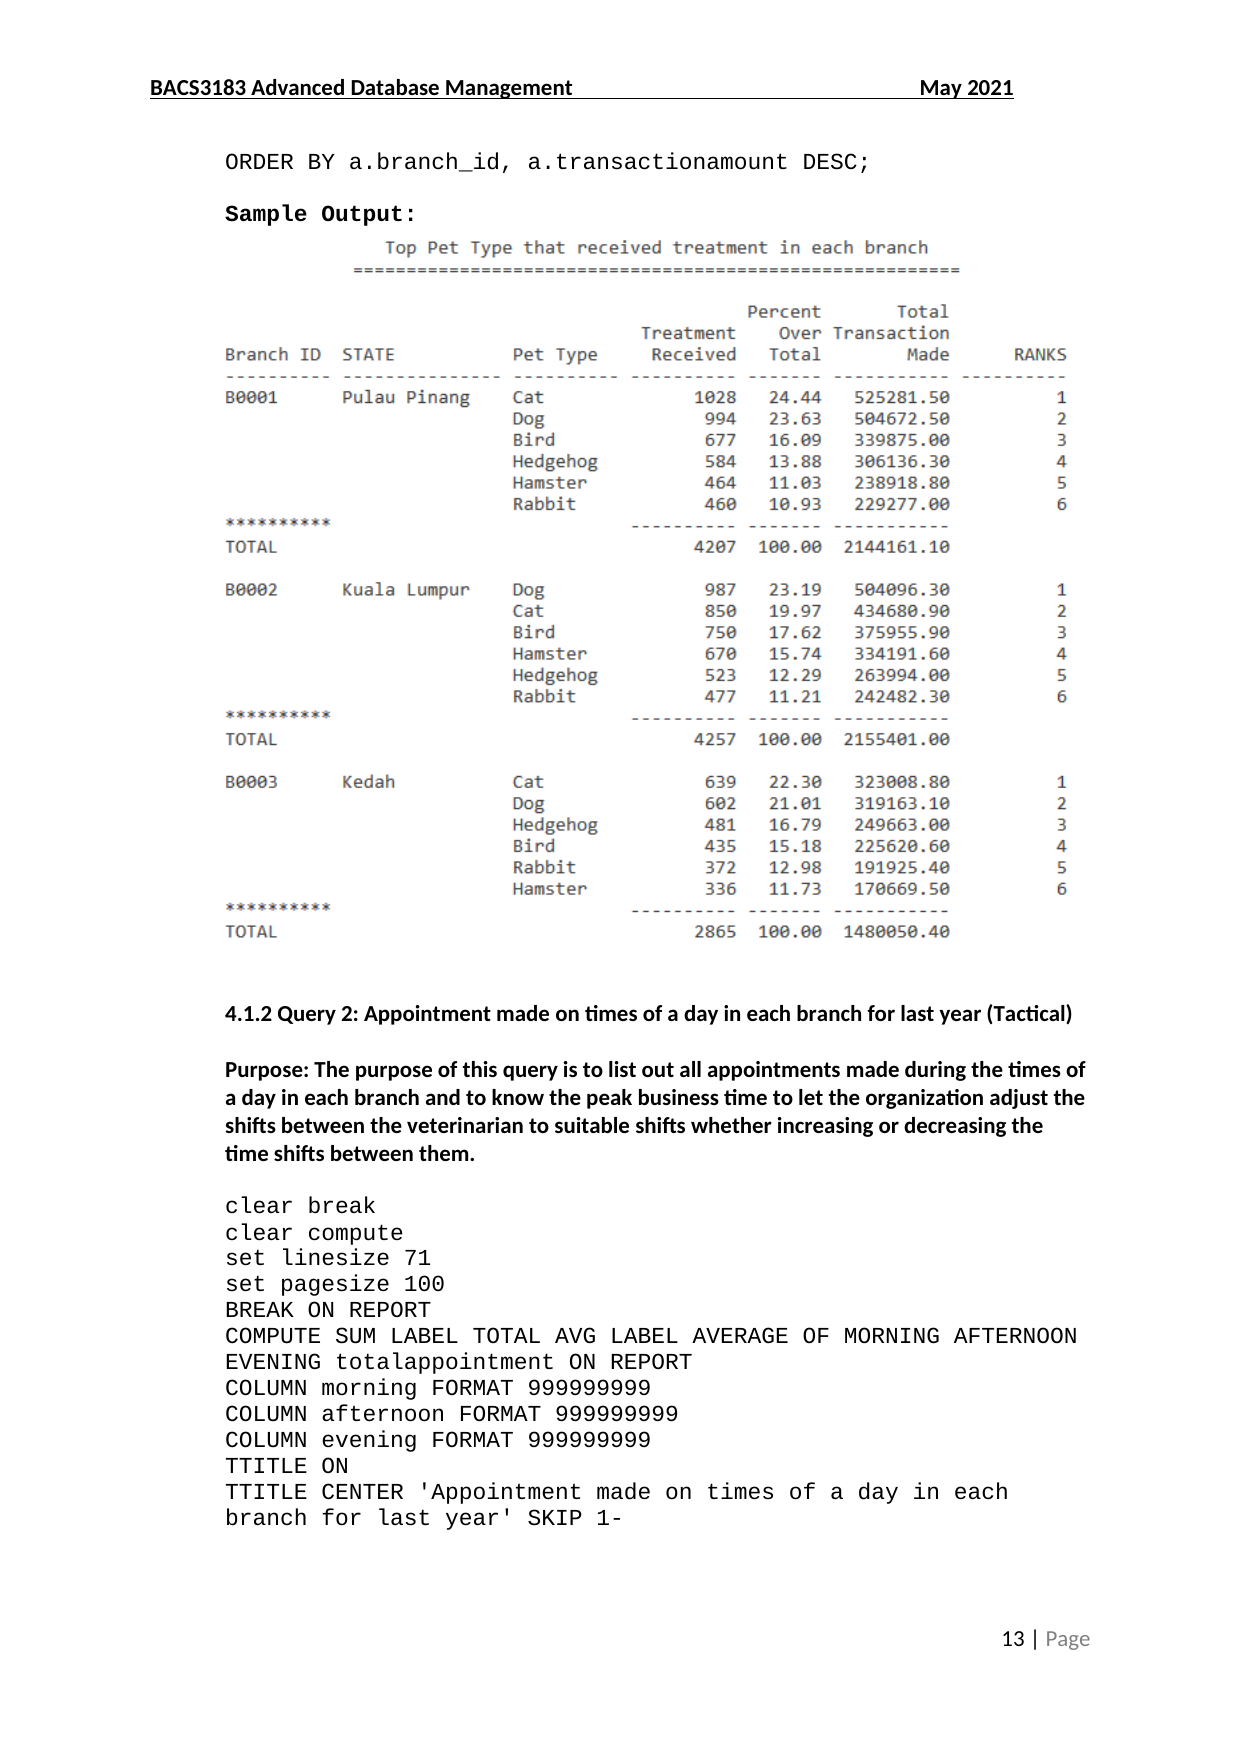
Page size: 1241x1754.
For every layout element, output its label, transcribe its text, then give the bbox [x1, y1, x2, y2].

text ORDER BY a.branch_id, a.transactionamount DESC; [225, 150, 1090, 176]
text Sample Output: [225, 202, 1090, 228]
picture [225, 227, 1085, 947]
text COLUMN afternoon FORMAT 999999999 [225, 1402, 1090, 1428]
text set linesize 71 [225, 1247, 1090, 1273]
text set pagesize 100 [225, 1273, 1090, 1299]
text COLUMN morning FORMAT 999999999 [225, 1376, 1090, 1402]
text BREAK ON REPORT [225, 1299, 1090, 1324]
text COMPUTE SUM LABEL TOTAL AVG LABEL AVERAGE OF MORNING AFTERNOON EVENING totalappointment ON REPORT [225, 1324, 1090, 1376]
text TTITLE ON [225, 1454, 1090, 1480]
text TTITLE CENTER 'Appointment made on times of a day in each branch for last year' SKIP 1- [225, 1480, 1090, 1532]
text 4.1.2 Query 2: Appointment made on times of a day in each branch for last year (Tactical) [225, 999, 1090, 1027]
text clear break [225, 1195, 1090, 1221]
text COLUMN evening FORMAT 999999999 [225, 1428, 1090, 1454]
text clear compute [225, 1221, 1090, 1247]
text Purpose: The purpose of this query is to list out all appointments made during the times of a day in each branch and to know the peak business time to let the organization adjust the shifts between the veterinarian to suitable shifts whether increasing or decreasing the time shifts between them. [225, 1055, 1090, 1167]
